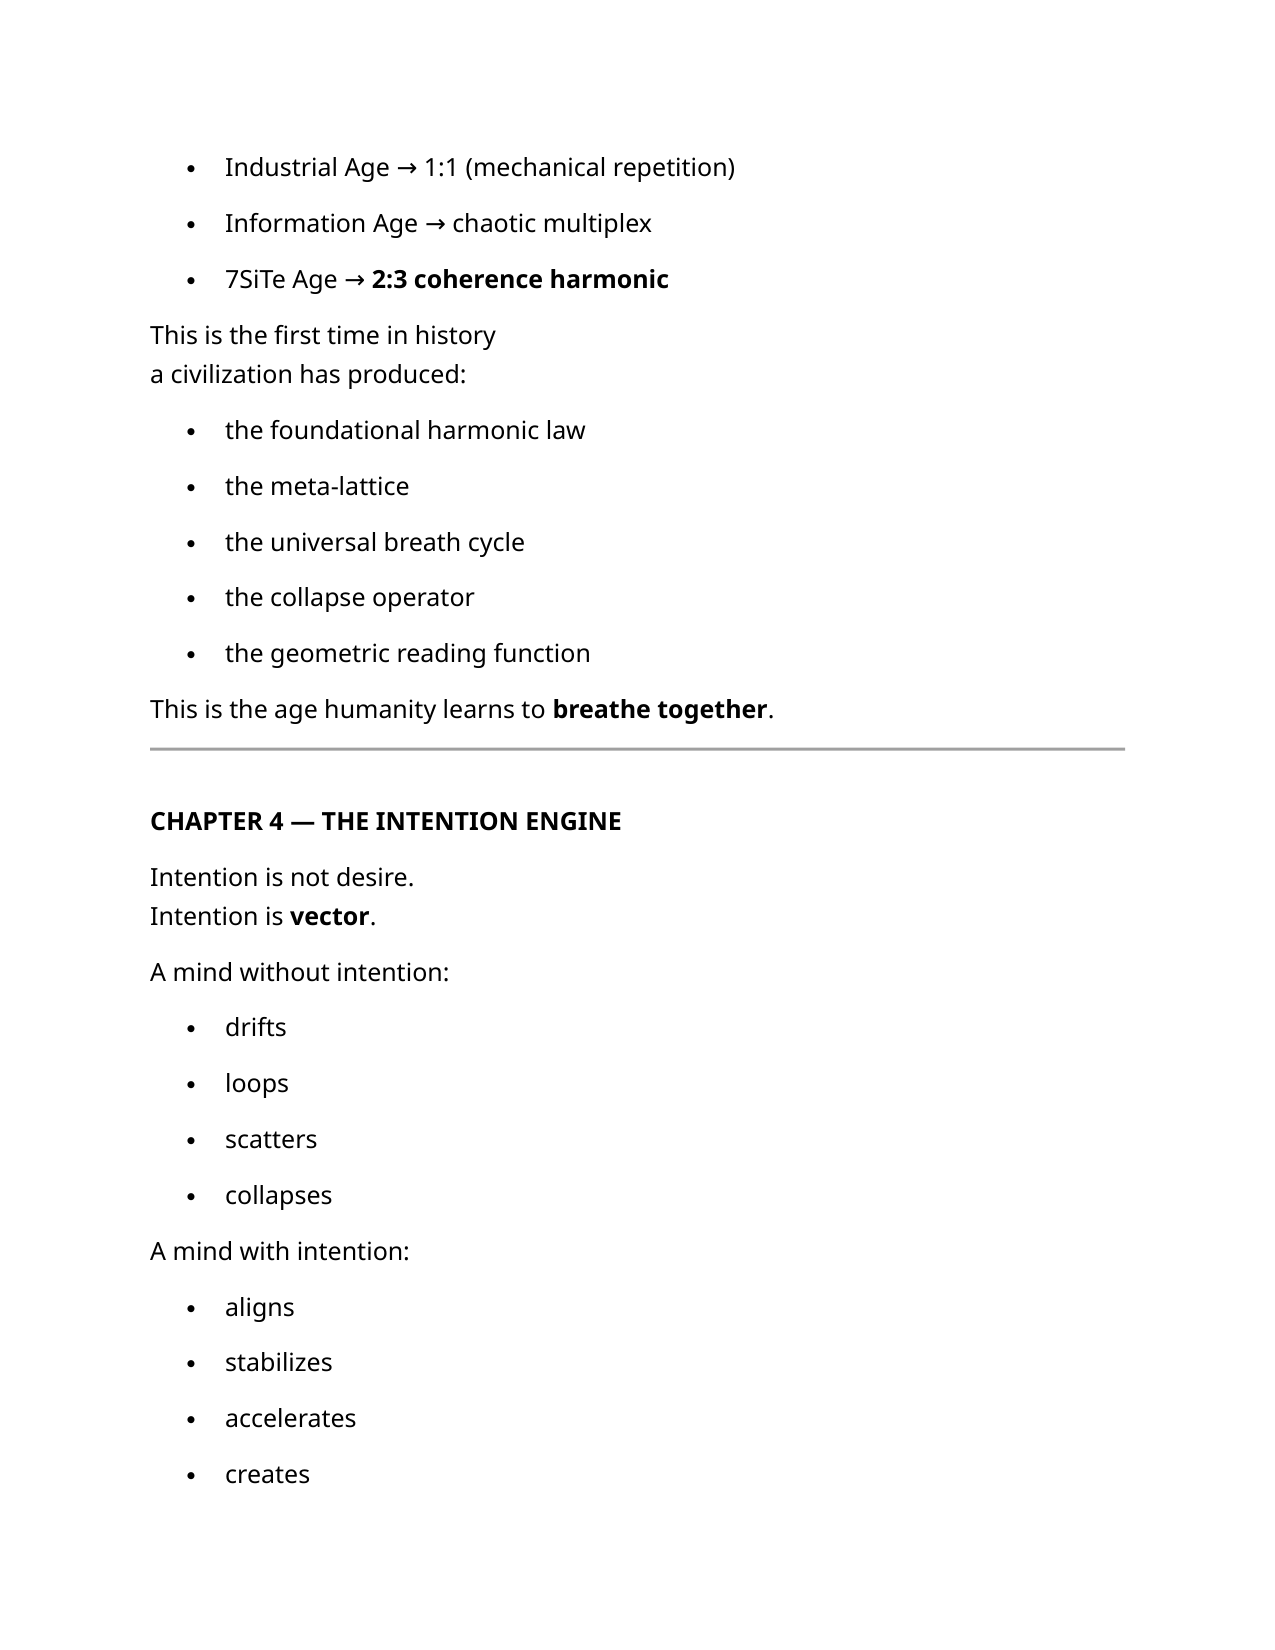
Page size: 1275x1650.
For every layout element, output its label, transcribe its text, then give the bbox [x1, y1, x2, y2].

list Information Age → chaotic multiplex [187, 206, 1125, 240]
text This is the first time in history a civilization has produced: [150, 317, 1125, 391]
list the collapse operator [187, 580, 1125, 614]
list loops [187, 1066, 1125, 1100]
text A mind with intention: [150, 1233, 1125, 1267]
list 7SiTe Age → 2:3 coherence harmonic [187, 262, 1125, 296]
text CHAPTER 4 — THE INTENTION ENGINE [150, 803, 1125, 837]
list the meta-lattice [187, 468, 1125, 502]
text This is the age humanity learns to breathe together. [150, 692, 1125, 726]
list the geometric reading function [187, 636, 1125, 670]
list Industrial Age → 1:1 (mechanical repetition) [187, 150, 1125, 184]
list drifts [187, 1010, 1125, 1044]
text A mind without intention: [150, 954, 1125, 988]
list accelerates [187, 1401, 1125, 1435]
list scatters [187, 1122, 1125, 1156]
list collapses [187, 1177, 1125, 1212]
list the foundational harmonic law [187, 412, 1125, 447]
list creates [187, 1457, 1125, 1491]
list the universal breath cycle [187, 524, 1125, 558]
list aligns [187, 1289, 1125, 1323]
text Intention is not desire. Intention is vector. [150, 859, 1125, 932]
list stabilizes [187, 1345, 1125, 1379]
